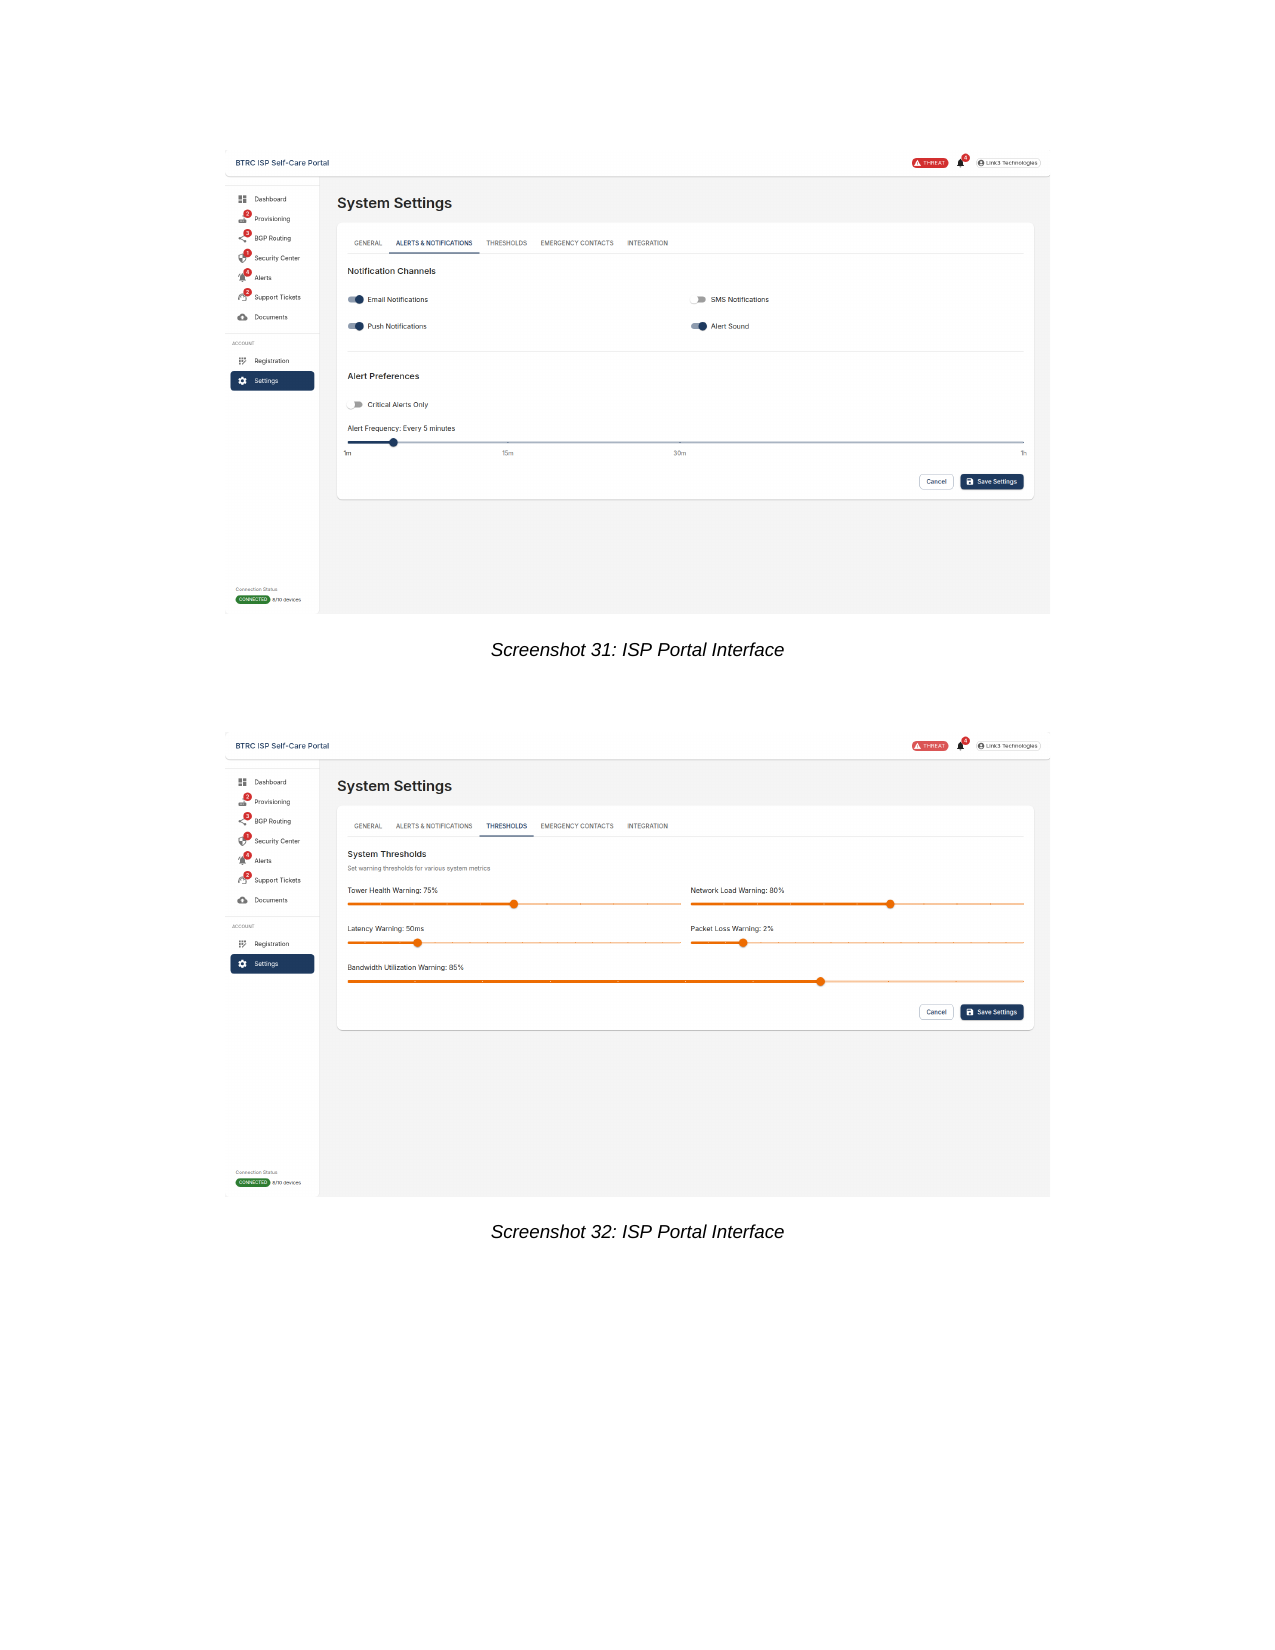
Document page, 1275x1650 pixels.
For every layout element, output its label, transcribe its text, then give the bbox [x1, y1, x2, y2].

picture [225, 150, 1050, 614]
picture [225, 732, 1050, 1197]
text Screenshot 31: ISP Portal Interface [187, 638, 1087, 660]
text Screenshot 32: ISP Portal Interface [187, 1221, 1087, 1242]
